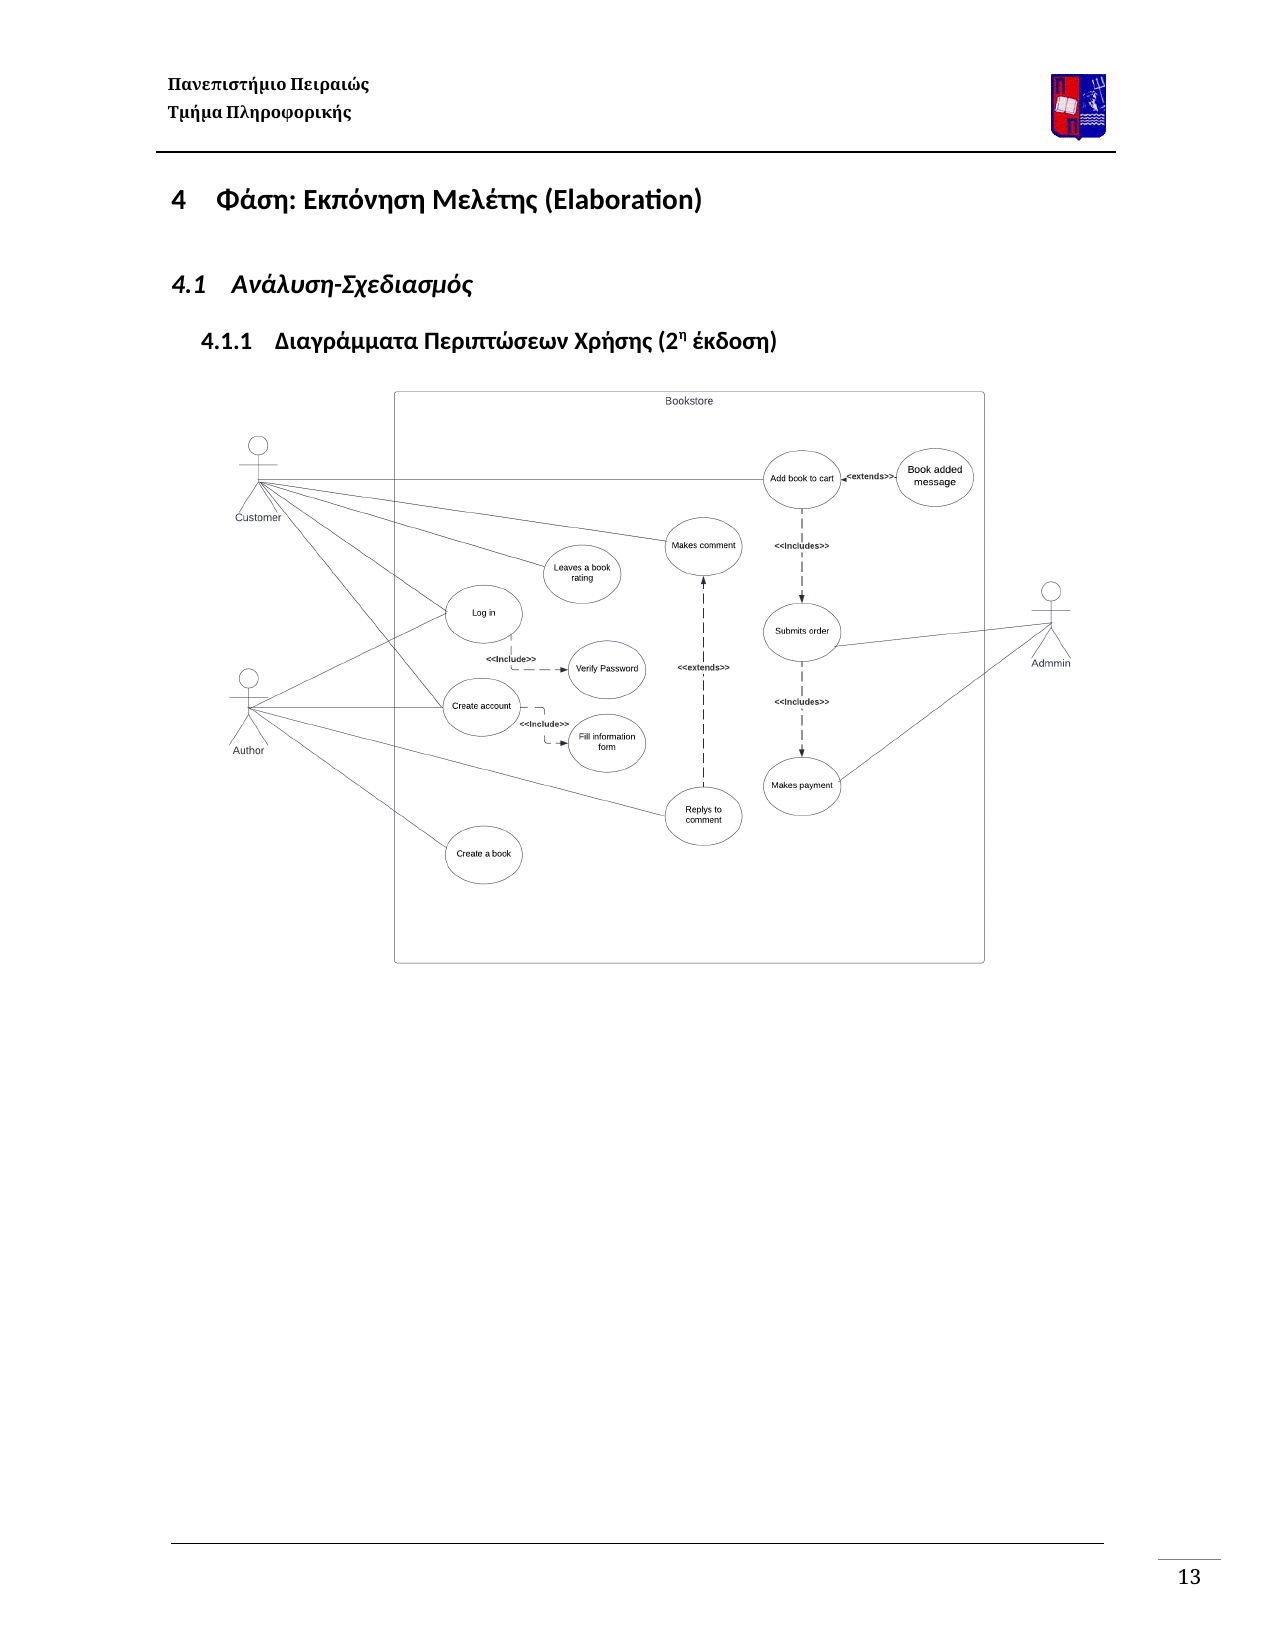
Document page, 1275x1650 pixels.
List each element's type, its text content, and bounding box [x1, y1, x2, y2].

text Διαγράμματα Περιπτώσεων Χρήσης (2η έκδοση) [201, 325, 1104, 355]
picture [171, 361, 1104, 982]
text Ανάλυση-Σχεδιασμός [171, 267, 1104, 300]
picture [1051, 74, 1106, 141]
text Φάση: Εκπόνηση Μελέτης (Elaboration) [171, 181, 1104, 217]
